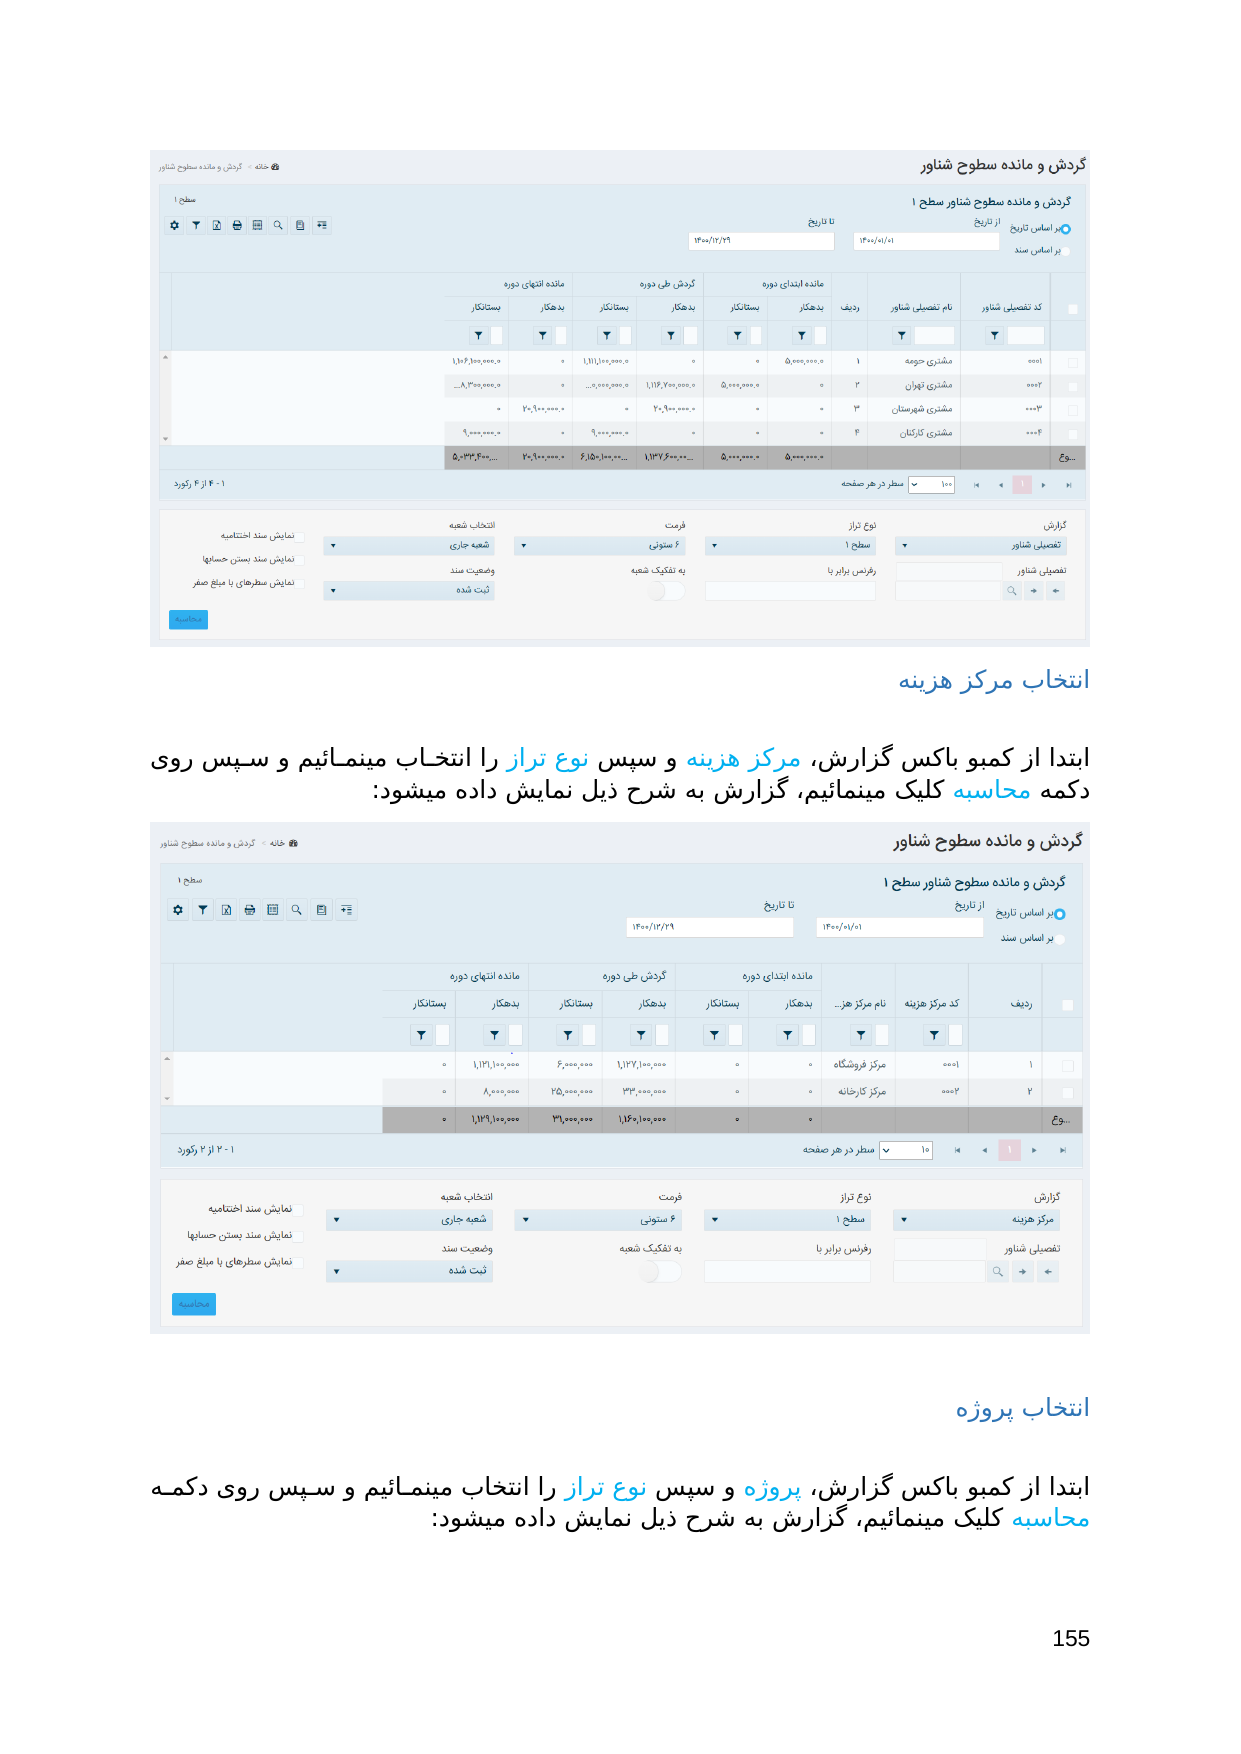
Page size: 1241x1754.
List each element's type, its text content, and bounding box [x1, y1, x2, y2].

picture [150, 822, 1090, 1334]
subtitle انتخاب پروژه [150, 1393, 1090, 1423]
text ابتدا از کمبو باکس گزارش، مرکز هزینه و سپس نوع تراز را انتخاب مینمائیم و سپس روی دکمه محاسبه کلیک مینمائیم، گزارش به شرح ذیل نمایش داده میشود: [150, 743, 1090, 804]
subtitle انتخاب مرکز هزینه [150, 665, 1090, 694]
picture [150, 150, 1090, 647]
text ابتدا از کمبو باکس گزارش، پروژه و سپس نوع تراز را انتخاب مینمائیم و سپس روی دکمه محاسبه کلیک مینمائیم، گزارش به شرح ذیل نمایش داده میشود: [150, 1472, 1090, 1532]
